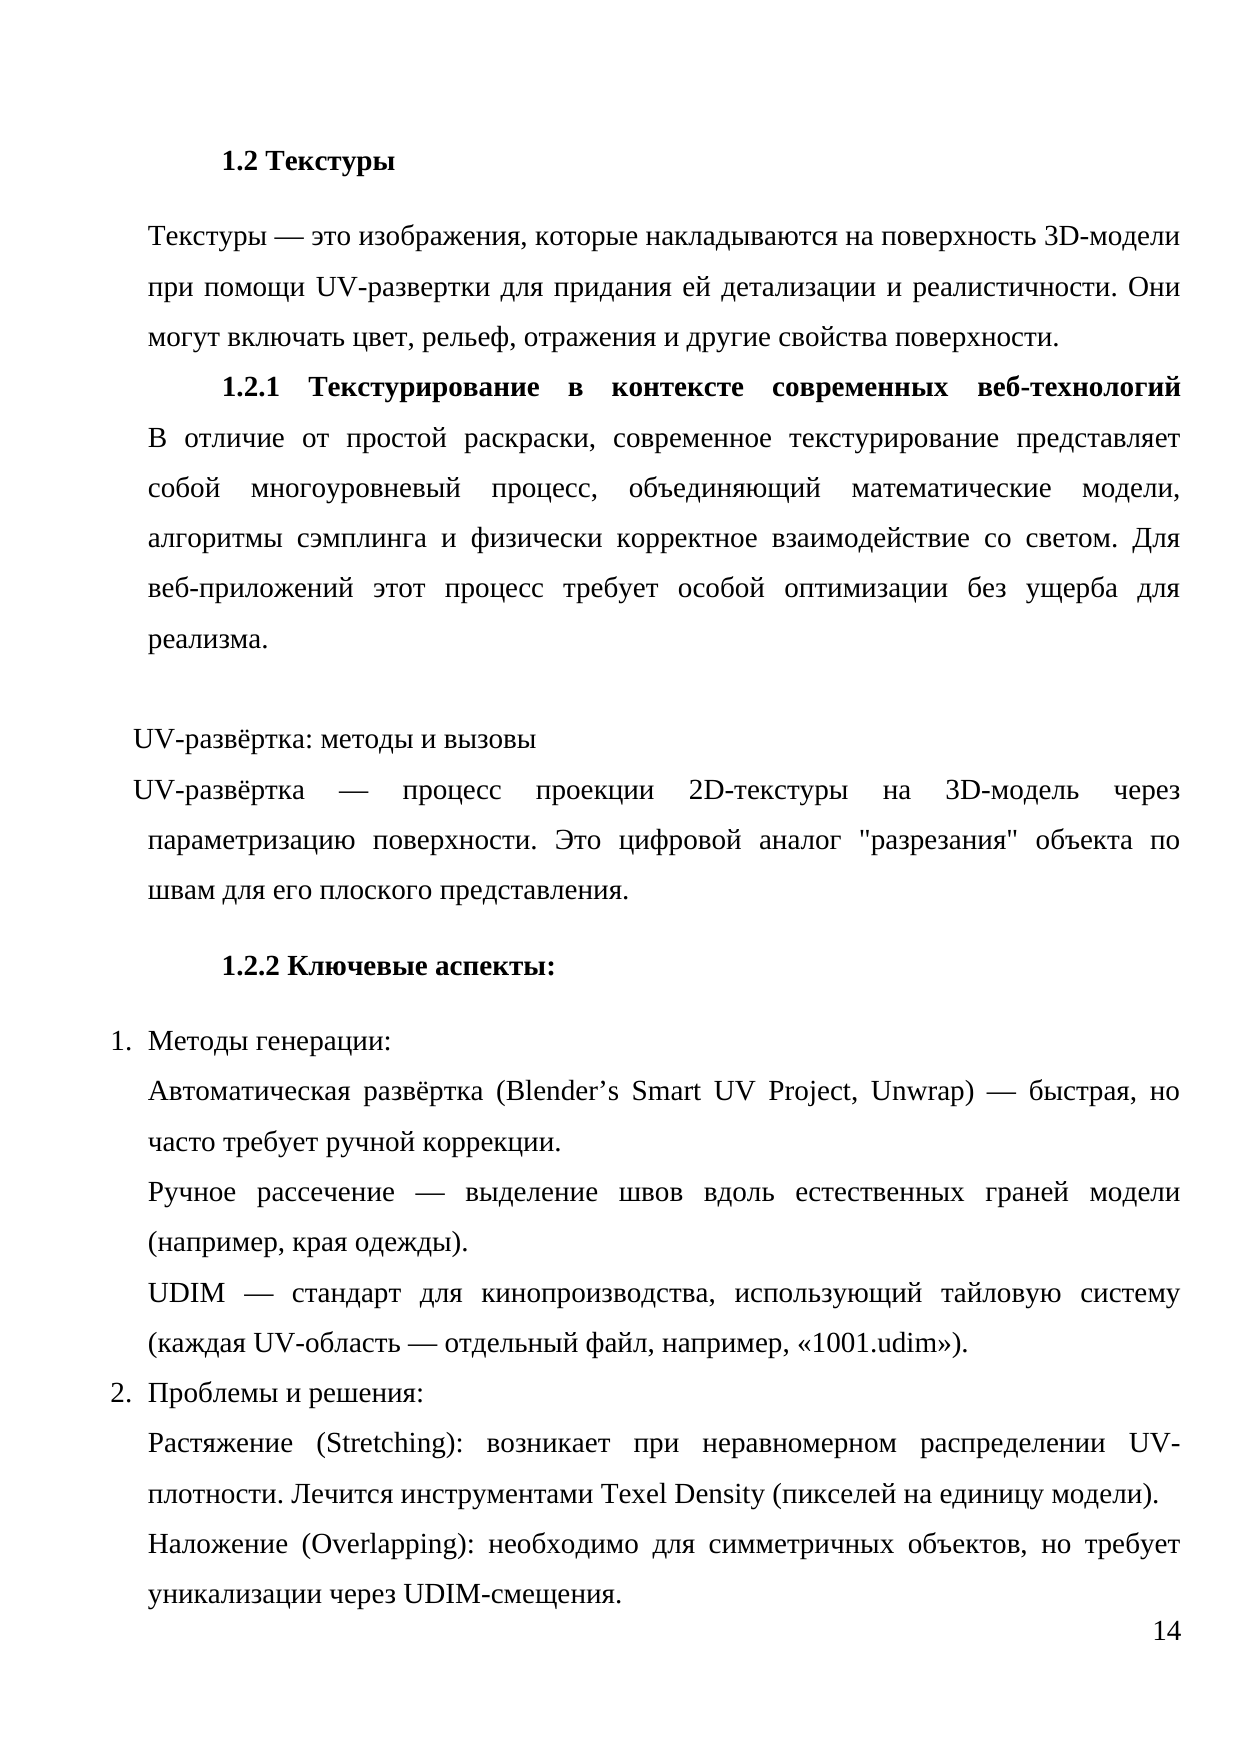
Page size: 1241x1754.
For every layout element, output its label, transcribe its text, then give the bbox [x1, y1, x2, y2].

list Методы генерации: [110, 1023, 1181, 1057]
text Растяжение (Stretching): возникает при неравномерном распределении UV-плотности. Лечится инструментами Texel Density (пикселей на единицу модели). [148, 1426, 1181, 1509]
text Текстуры — это изображения, которые накладываются на поверхность 3D-модели при помощи UV-развертки для придания ей детализации и реалистичности. Они могут включать цвет, рельеф, отражения и другие свойства поверхности. [148, 218, 1181, 353]
subtitle 1.2 Текстуры [148, 143, 1181, 177]
text UV-развёртка: методы и вызовы [133, 722, 1181, 755]
text Автоматическая развёртка (Blender’s Smart UV Project, Unwrap) — быстрая, но часто требует ручной коррекции. [148, 1073, 1181, 1157]
list Проблемы и решения: [110, 1375, 1181, 1409]
subtitle 1.2.2 Ключевые аспекты: [148, 948, 1181, 981]
text Наложение (Overlapping): необходимо для симметричных объектов, но требует уникализации через UDIM-смещения. [148, 1526, 1181, 1610]
text 1.2.1 Текстурирование в контексте современных веб-технологий В отличие от простой раскраски, современное текстурирование представляет собой многоуровневый процесс, объединяющий математические модели, алгоритмы сэмплинга и физически корректное взаимодействие со светом. Для веб-приложений этот процесс требует особой оптимизации без ущерба для реализма. [148, 369, 1181, 654]
text UDIM — стандарт для кинопроизводства, использующий тайловую систему (каждая UV-область — отдельный файл, например, «1001.udim»). [148, 1275, 1181, 1358]
text UV-развёртка — процесс проекции 2D-текстуры на 3D-модель через параметризацию поверхности. Это цифровой аналог "разрезания" объекта по швам для его плоского представления. [133, 772, 1181, 906]
text Ручное рассечение — выделение швов вдоль естественных граней модели (например, края одежды). [148, 1174, 1181, 1258]
